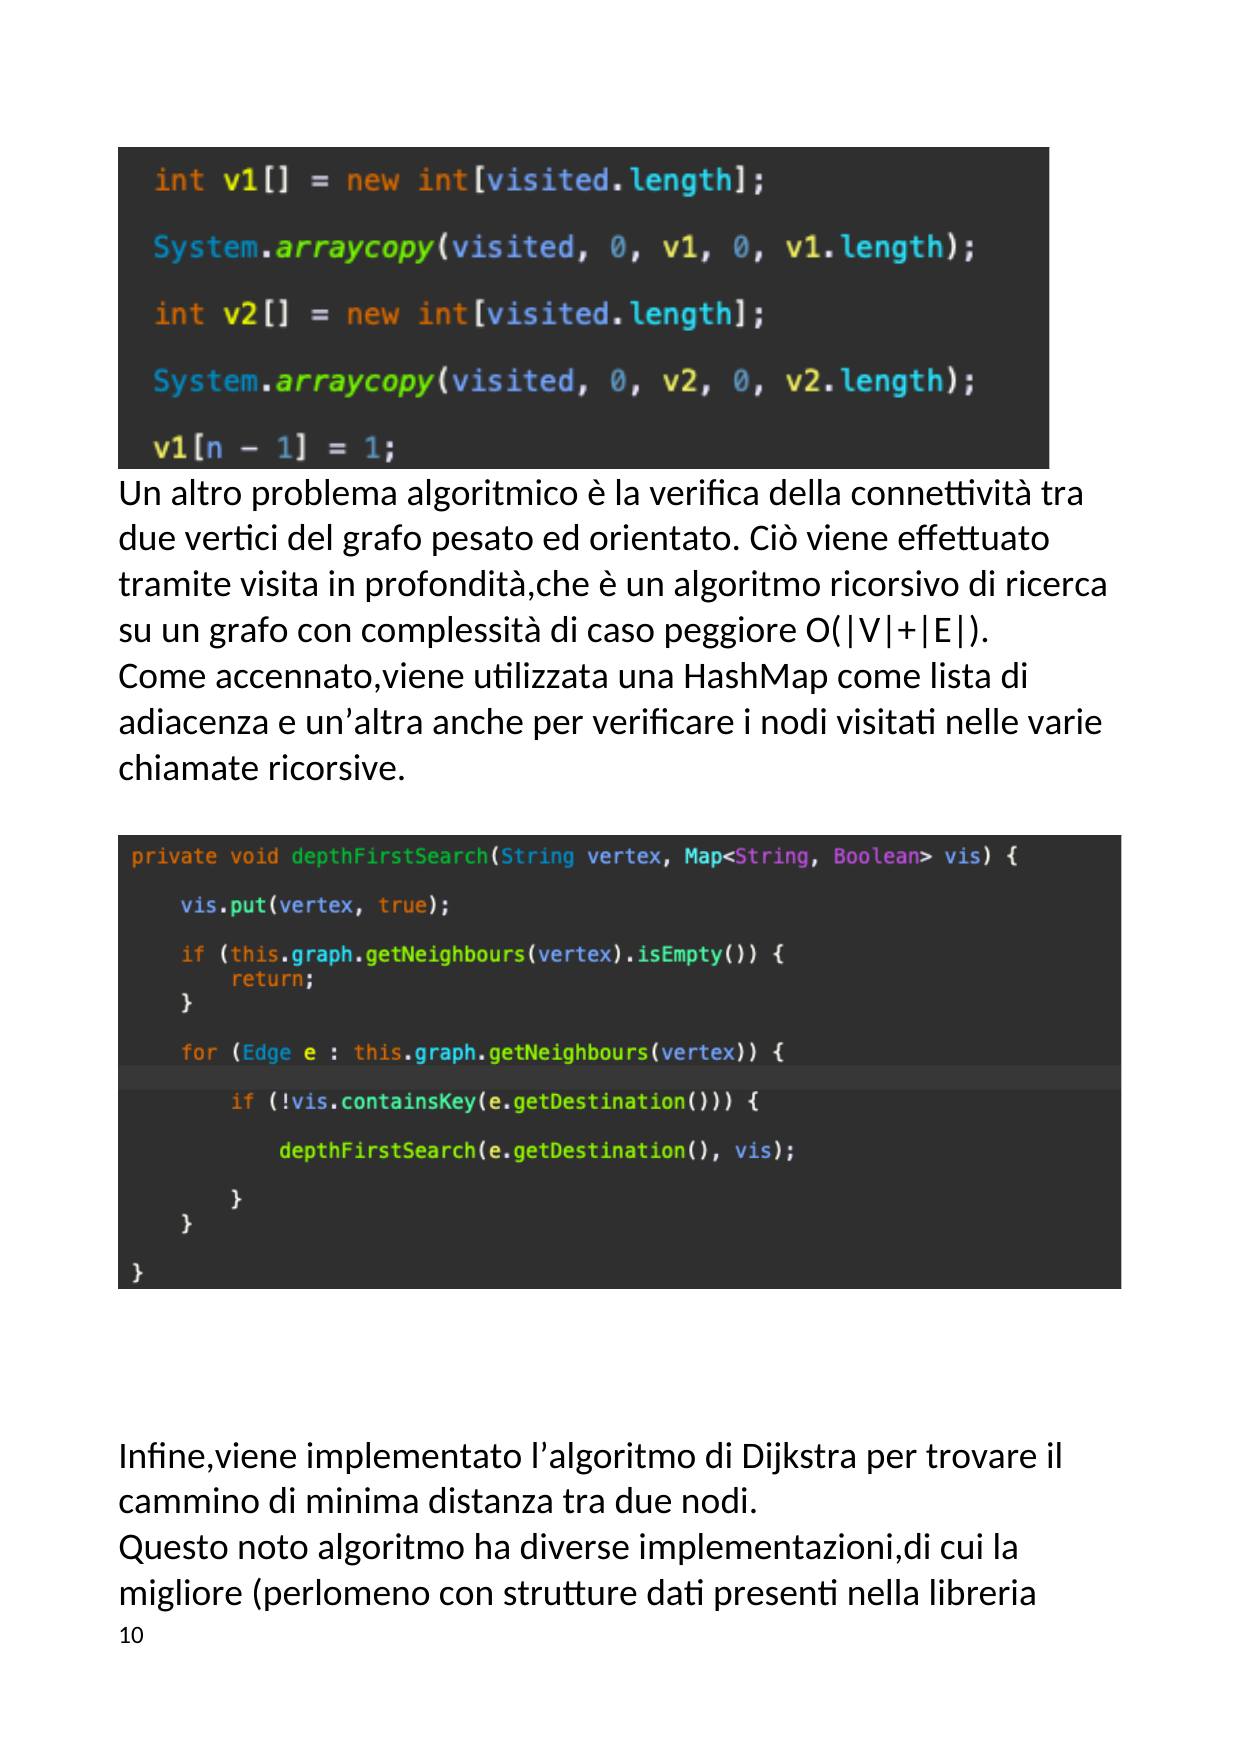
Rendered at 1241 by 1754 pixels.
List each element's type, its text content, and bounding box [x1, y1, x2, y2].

text Infine,viene implementato l’algoritmo di Dijkstra per trovare il cammino di minima distanza tra due nodi. [118, 1432, 1122, 1523]
text Come accennato,viene utilizzata una HashMap come lista di adiacenza e un’altra anche per verificare i nodi visitati nelle varie chiamate ricorsive. [118, 652, 1122, 789]
picture [118, 147, 1050, 469]
text Un altro problema algoritmico è la verifica della connettività tra due vertici del grafo pesato ed orientato. Ciò viene effettuato tramite visita in profondità,che è un algoritmo ricorsivo di ricerca su un grafo con complessità di caso peggiore O(|V|+|E|). [118, 468, 1122, 652]
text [118, 1523, 1122, 1615]
picture [118, 835, 1122, 1289]
